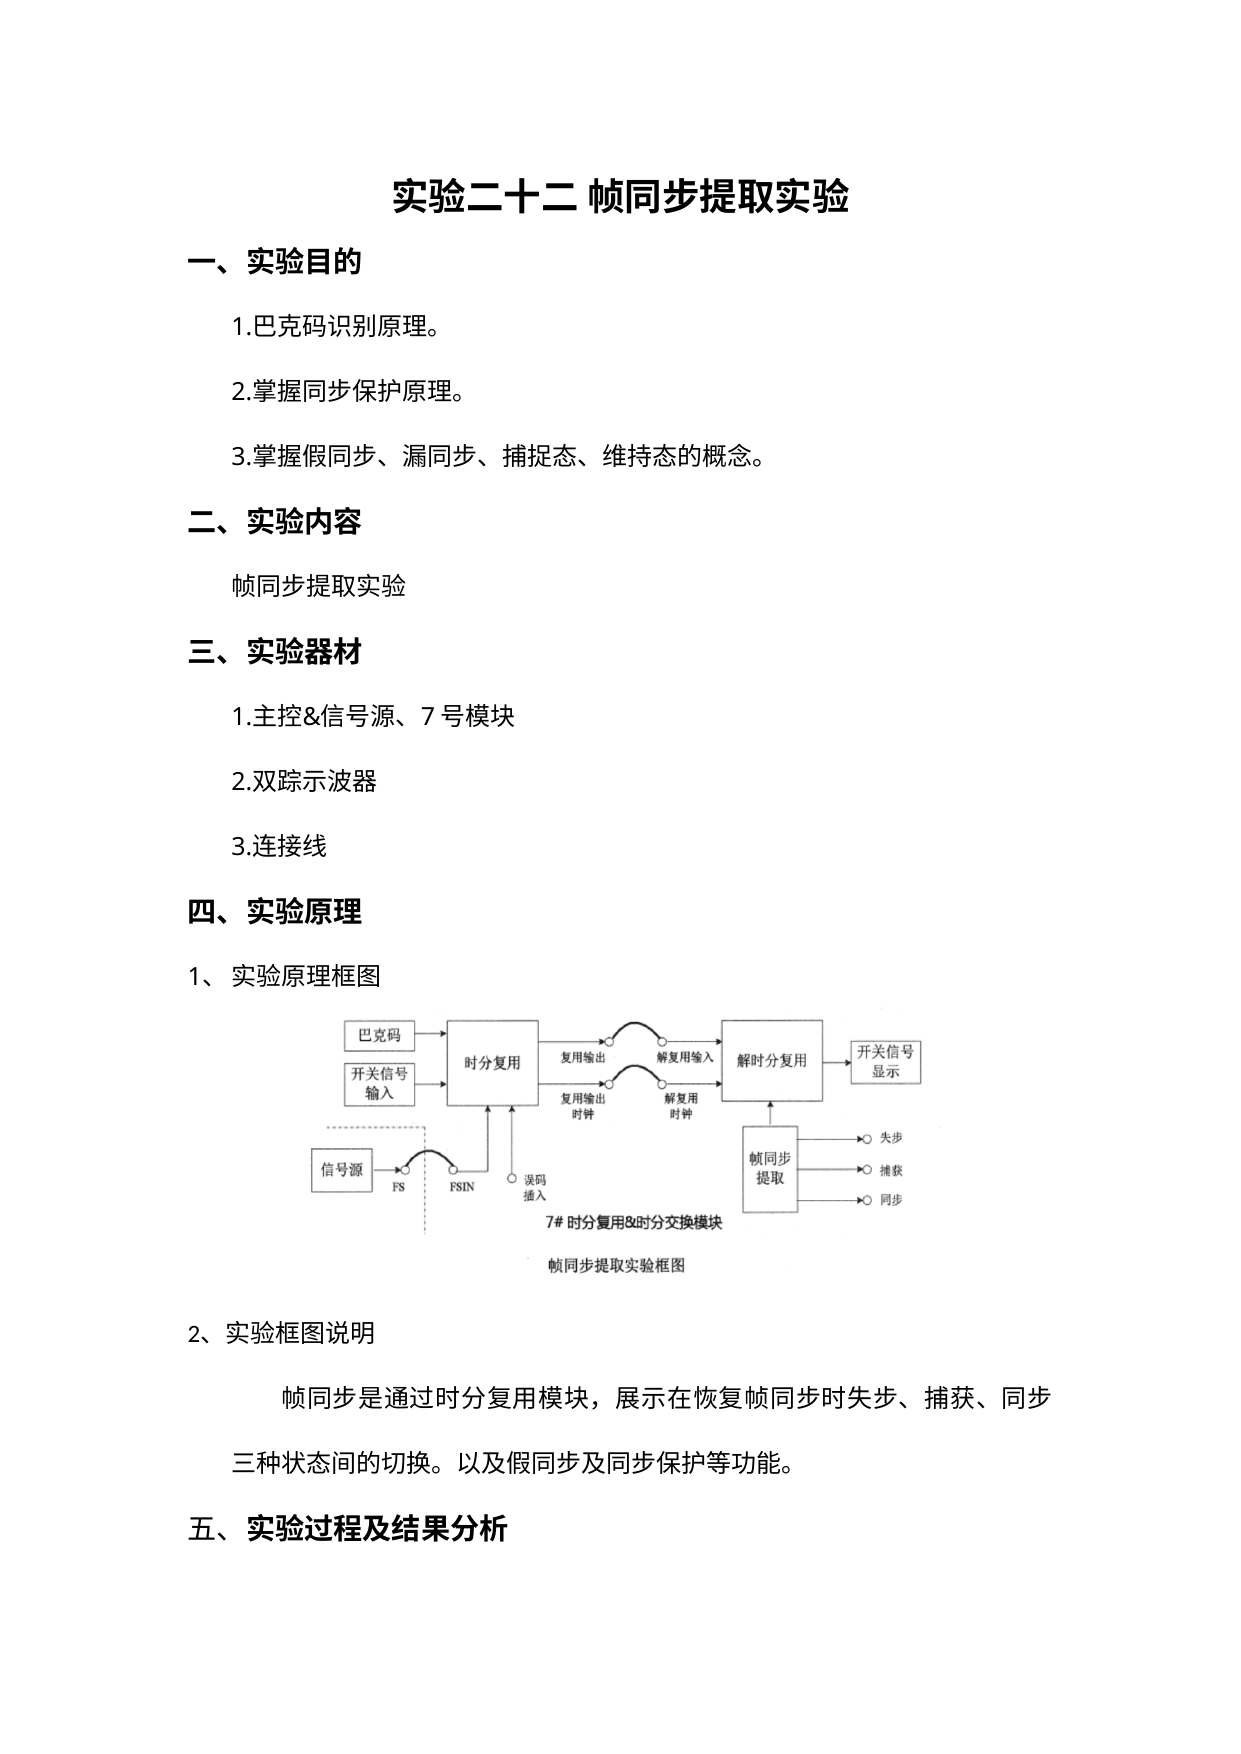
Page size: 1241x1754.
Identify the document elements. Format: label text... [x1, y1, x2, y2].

text 一、实验目的 [187, 227, 1053, 292]
text 二、实验内容 [187, 487, 1053, 552]
text 2.掌握同步保护原理。 [187, 357, 1053, 422]
text 帧同步提取实验 [187, 552, 1053, 617]
text 3.连接线 [231, 812, 1053, 877]
text 1.巴克码识别原理。 [231, 292, 1053, 357]
text 1、 实验原理框图 [187, 942, 1053, 1007]
text 帧同步是通过时分复用模块，展示在恢复帧同步时失步、捕获、同步三种状态间的切换。以及假同步及同步保护等功能。 [231, 1364, 1053, 1494]
picture [288, 1007, 953, 1281]
text 2.双踪示波器 [231, 747, 1053, 812]
text 2、实验框图说明 [187, 1299, 1053, 1364]
text 四、实验原理 [187, 877, 1053, 942]
list 实验过程及结果分析 [187, 1494, 1053, 1559]
text 3.掌握假同步、漏同步、捕捉态、维持态的概念。 [231, 422, 1053, 487]
text 实验二十二 帧同步提取实验 [187, 162, 1053, 227]
text 1.主控&信号源、7号模块 [231, 682, 1053, 747]
text 三、实验器材 [187, 617, 1053, 682]
